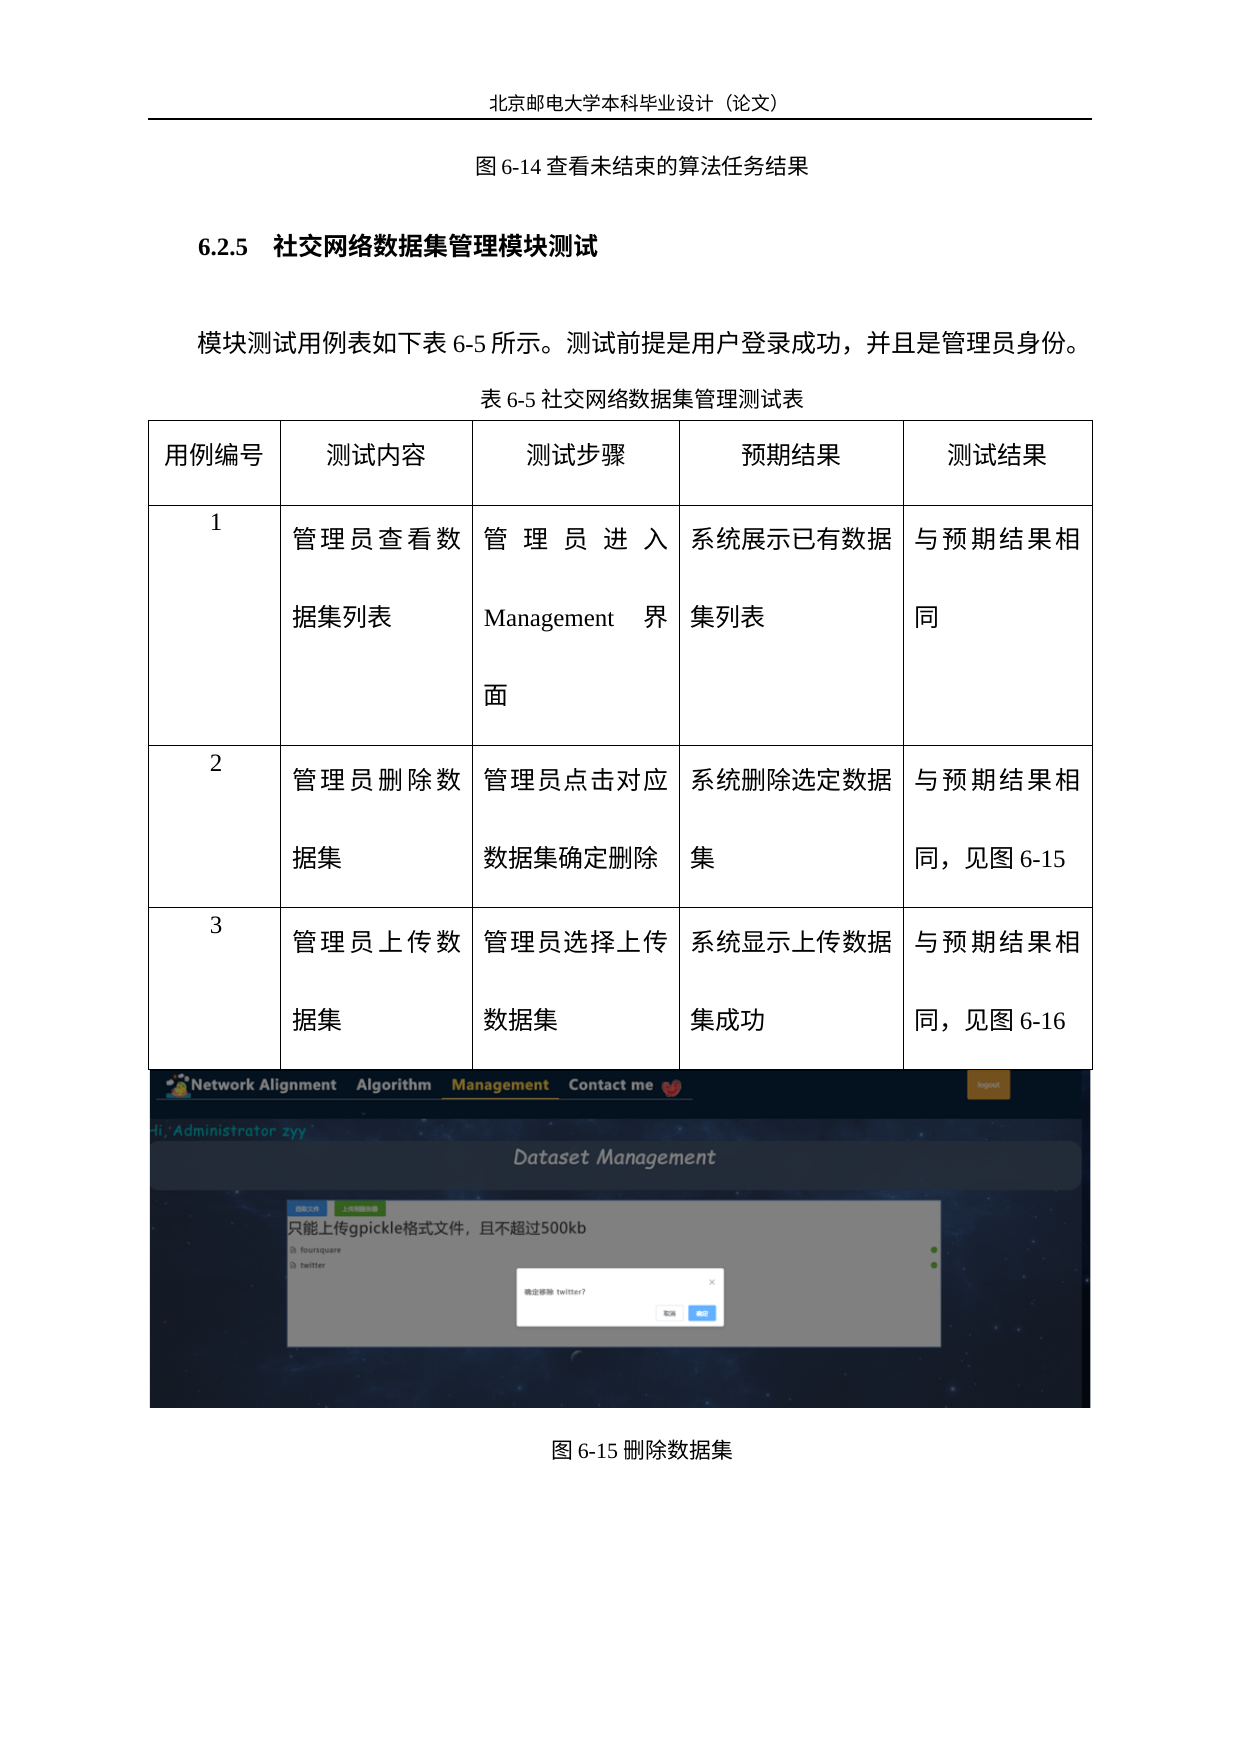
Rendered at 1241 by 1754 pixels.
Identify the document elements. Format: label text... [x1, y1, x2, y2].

table_header 测试结果 [904, 421, 1092, 504]
table_cell 1 [149, 506, 280, 745]
text 表6-5 社交网络数据集管理测试表 [148, 382, 1092, 414]
text 图6-14 查看未结束的算法任务结果 [148, 148, 1092, 181]
table_header 用例编号 [149, 421, 280, 504]
table_cell 与预期结果相同，见图6-15 [904, 746, 1092, 907]
table_cell 管理员上传数据集 [281, 908, 472, 1069]
table_cell 管理员进入Management界面 [473, 506, 679, 745]
table_cell 管理员选择上传数据集 [473, 908, 679, 1069]
table_cell 管理员点击对应数据集确定删除 [473, 746, 679, 907]
table_cell 系统展示已有数据集列表 [680, 506, 903, 745]
picture [149, 1070, 1091, 1408]
table_cell 与预期结果相同，见图6-16 [904, 908, 1092, 1069]
text 图6-15 删除数据集 [148, 1433, 1092, 1466]
table_cell 管理员删除数据集 [281, 746, 472, 907]
table_cell 与预期结果相同 [904, 506, 1092, 745]
table_cell 系统删除选定数据集 [680, 746, 903, 907]
table_cell 系统显示上传数据集成功 [680, 908, 903, 1069]
table_header 测试内容 [281, 421, 472, 504]
table_cell 3 [149, 908, 280, 1069]
text 模块测试用例表如下表6-5所示。测试前提是用户登录成功，并且是管理员身份。 [148, 309, 1092, 374]
table_cell 管理员查看数据集列表 [281, 506, 472, 745]
table_header 预期结果 [680, 421, 903, 504]
text 6.2.5 社交网络数据集管理模块测试 [148, 212, 1092, 277]
table_header 测试步骤 [473, 421, 679, 504]
table_cell 2 [149, 746, 280, 907]
